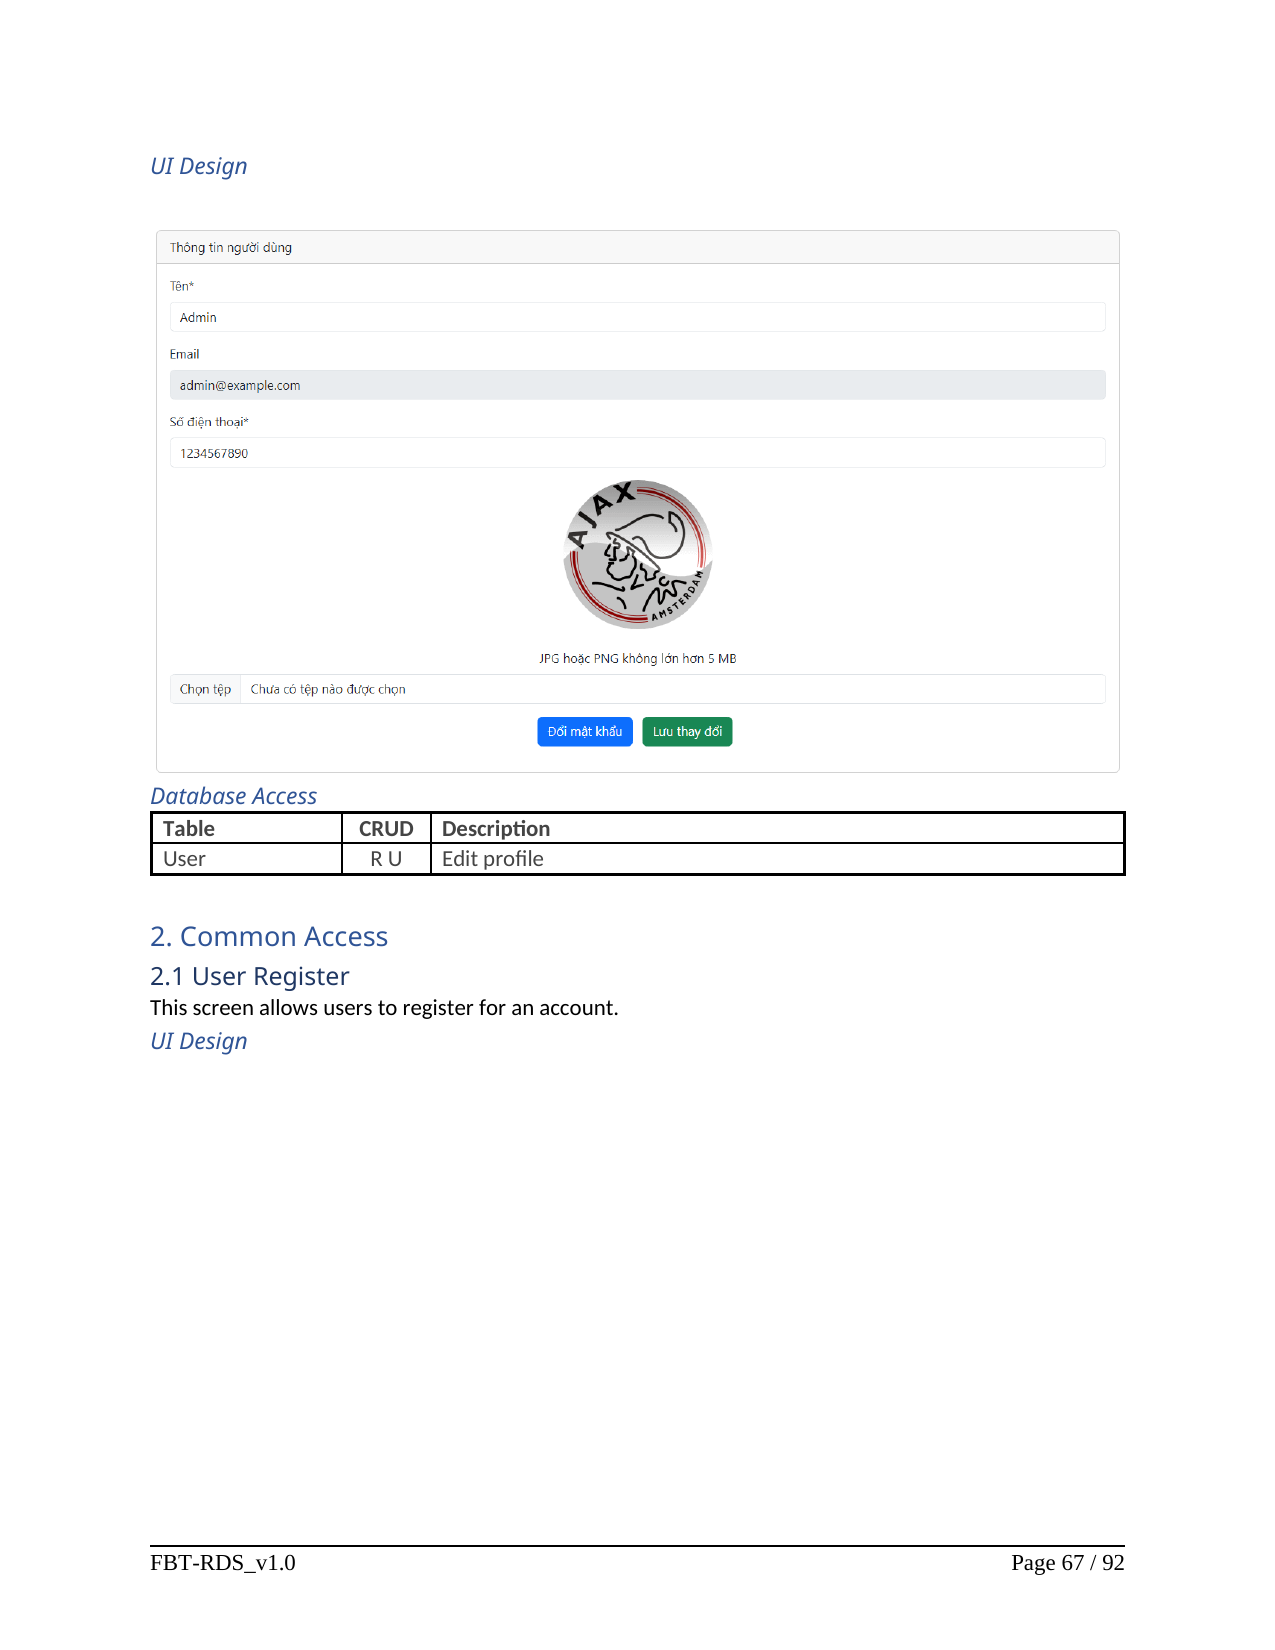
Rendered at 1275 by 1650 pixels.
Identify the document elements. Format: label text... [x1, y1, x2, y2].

subtitle 2.1 User Register [150, 959, 1125, 993]
picture [150, 223, 1125, 776]
subtitle 2. Common Access [150, 918, 1125, 955]
subtitle UI Design [150, 1025, 1125, 1056]
subtitle UI Design [150, 150, 1125, 181]
text This screen allows users to register for an account. [150, 993, 1125, 1021]
subtitle Database Access [150, 780, 1125, 811]
